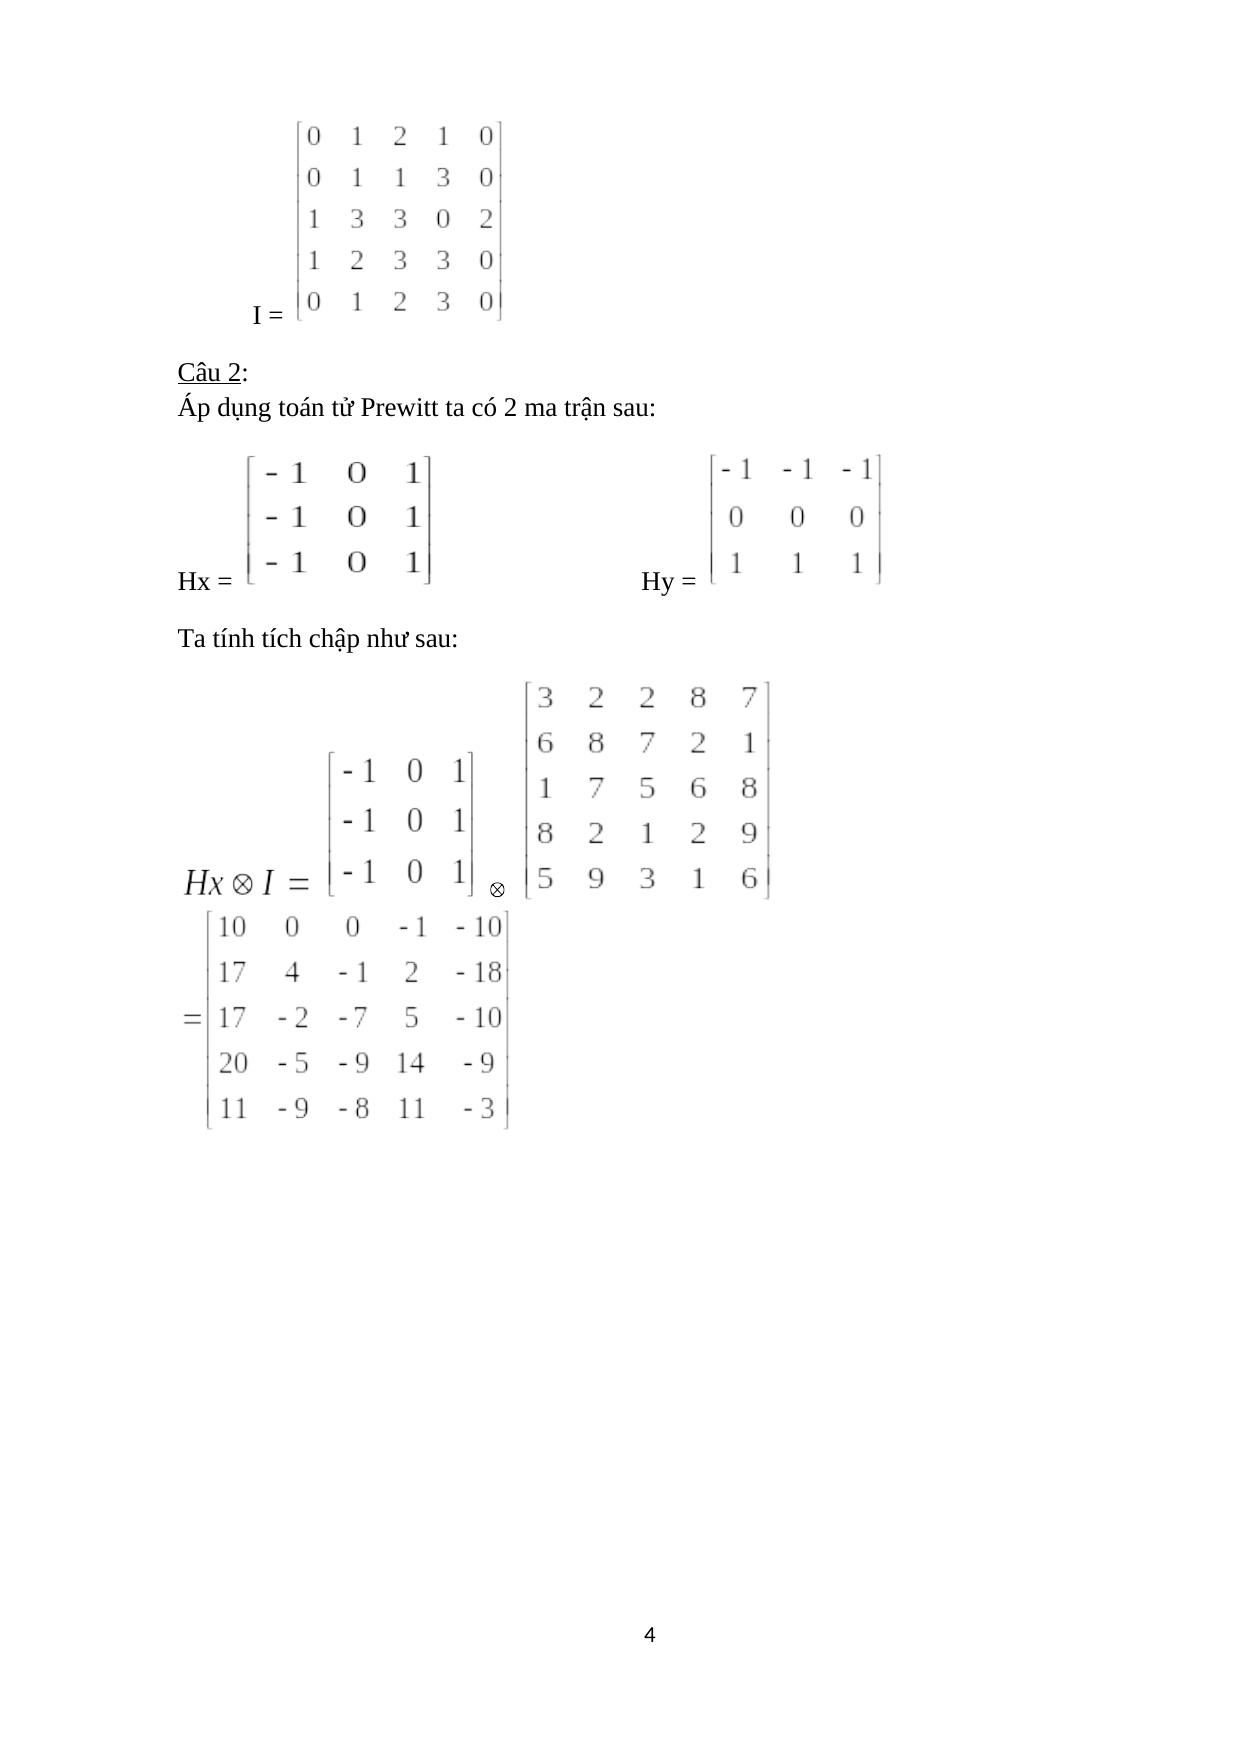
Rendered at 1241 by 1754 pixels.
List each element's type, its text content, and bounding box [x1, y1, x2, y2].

text Áp dụng toán tử Prewitt ta có 2 ma trận sau: [177, 391, 1122, 422]
list I = [252, 118, 1122, 330]
text Hx = Hy = [177, 448, 1122, 596]
subtitle Câu 2: [177, 356, 1122, 387]
text Ta tính tích chập như sau: [177, 622, 1122, 653]
